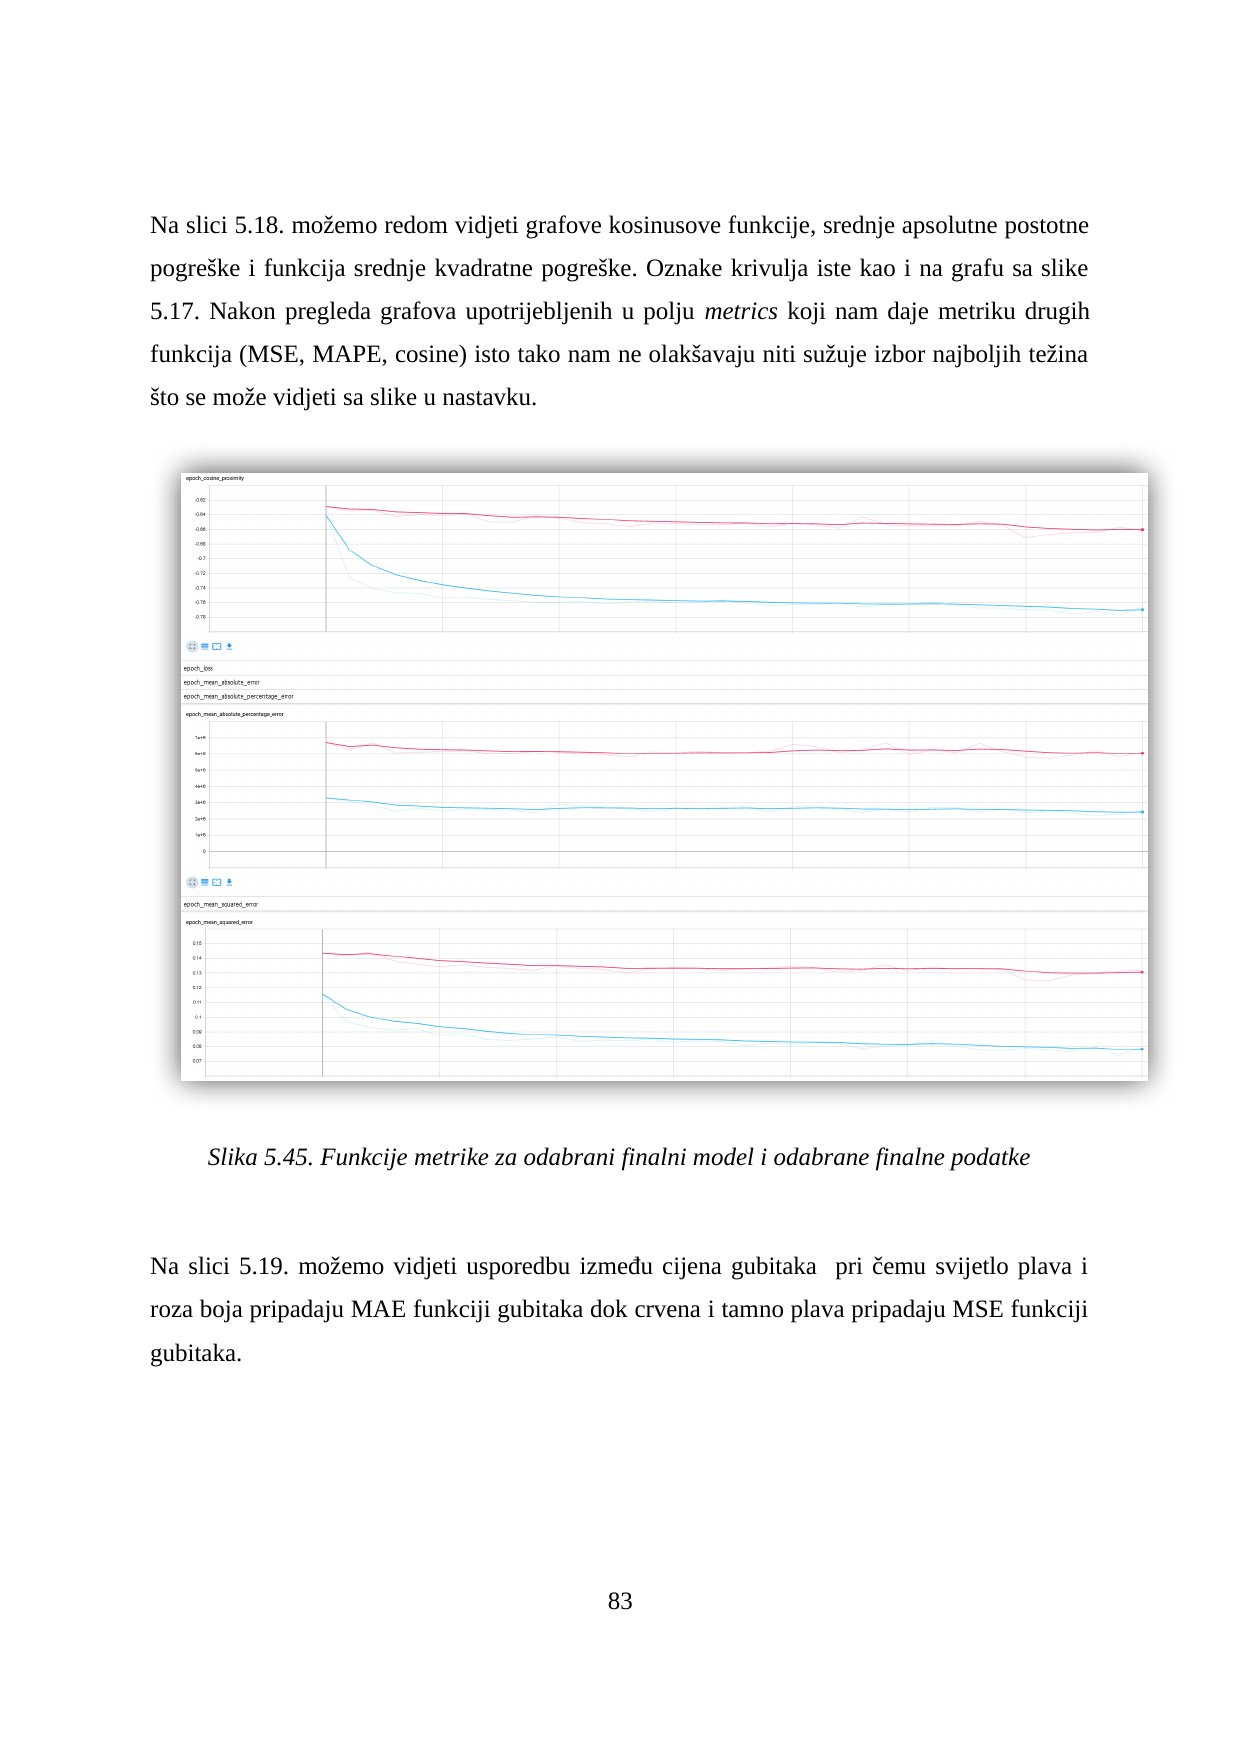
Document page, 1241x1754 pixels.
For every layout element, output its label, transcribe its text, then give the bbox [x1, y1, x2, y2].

text Na slici 5.18. možemo redom vidjeti grafove kosinusove funkcije, srednje apsolutne postotne pogreške i funkcija srednje kvadratne pogreške. Oznake krivulja iste kao i na grafu sa slike 5.17. Nakon pregleda grafova upotrijebljenih u polju metrics koji nam daje metriku drugih funkcija (MSE, MAPE, cosine) isto tako nam ne olakšavaju niti sužuje izbor najboljih težina što se može vidjeti sa slike u nastavku. [150, 210, 1090, 411]
text Na slici 5.19. možemo vidjeti usporedbu između cijena gubitaka pri čemu svijetlo plava i roza boja pripadaju MAE funkciji gubitaka dok crvena i tamno plava pripadaju MSE funkciji gubitaka. [150, 1251, 1090, 1366]
picture [181, 473, 1148, 1081]
